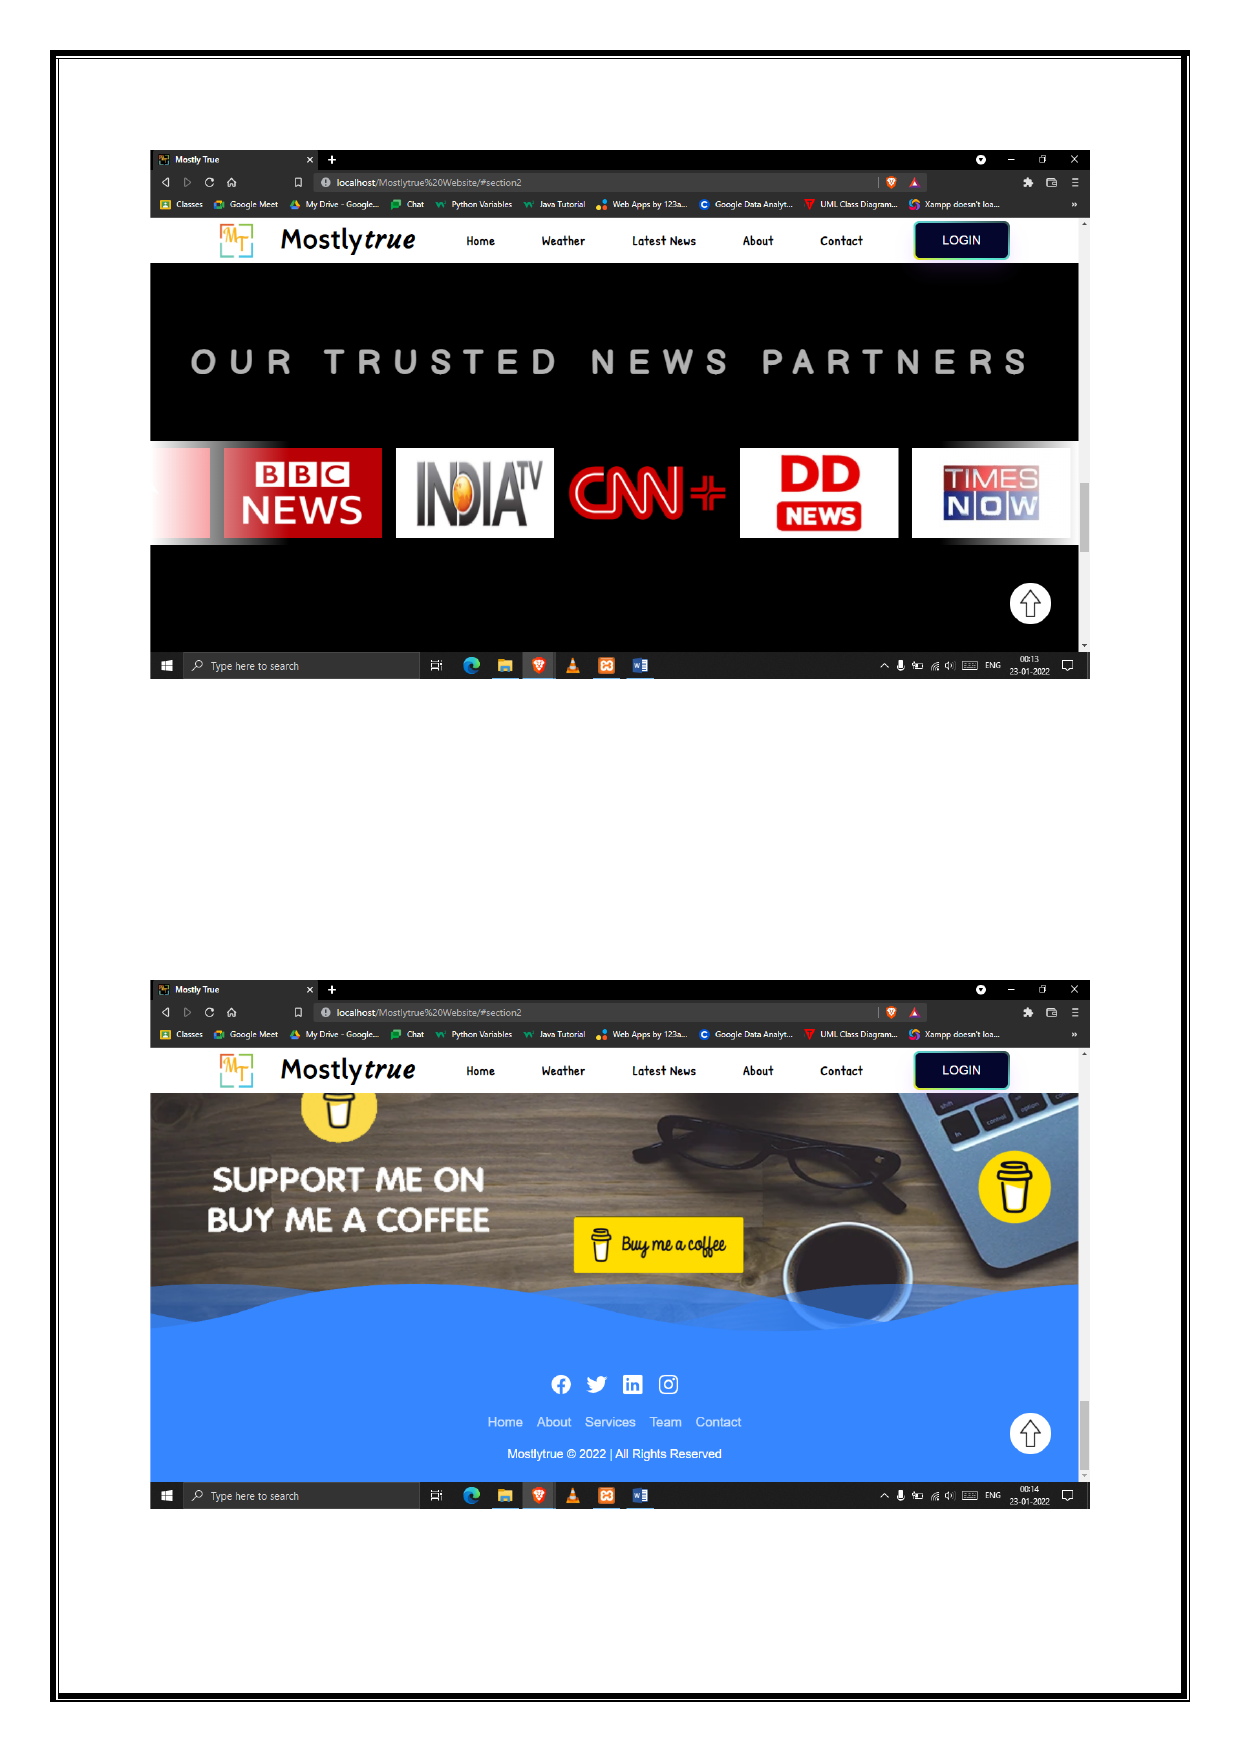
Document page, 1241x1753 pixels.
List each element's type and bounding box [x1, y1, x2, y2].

picture [150, 150, 1090, 679]
picture [150, 980, 1090, 1509]
